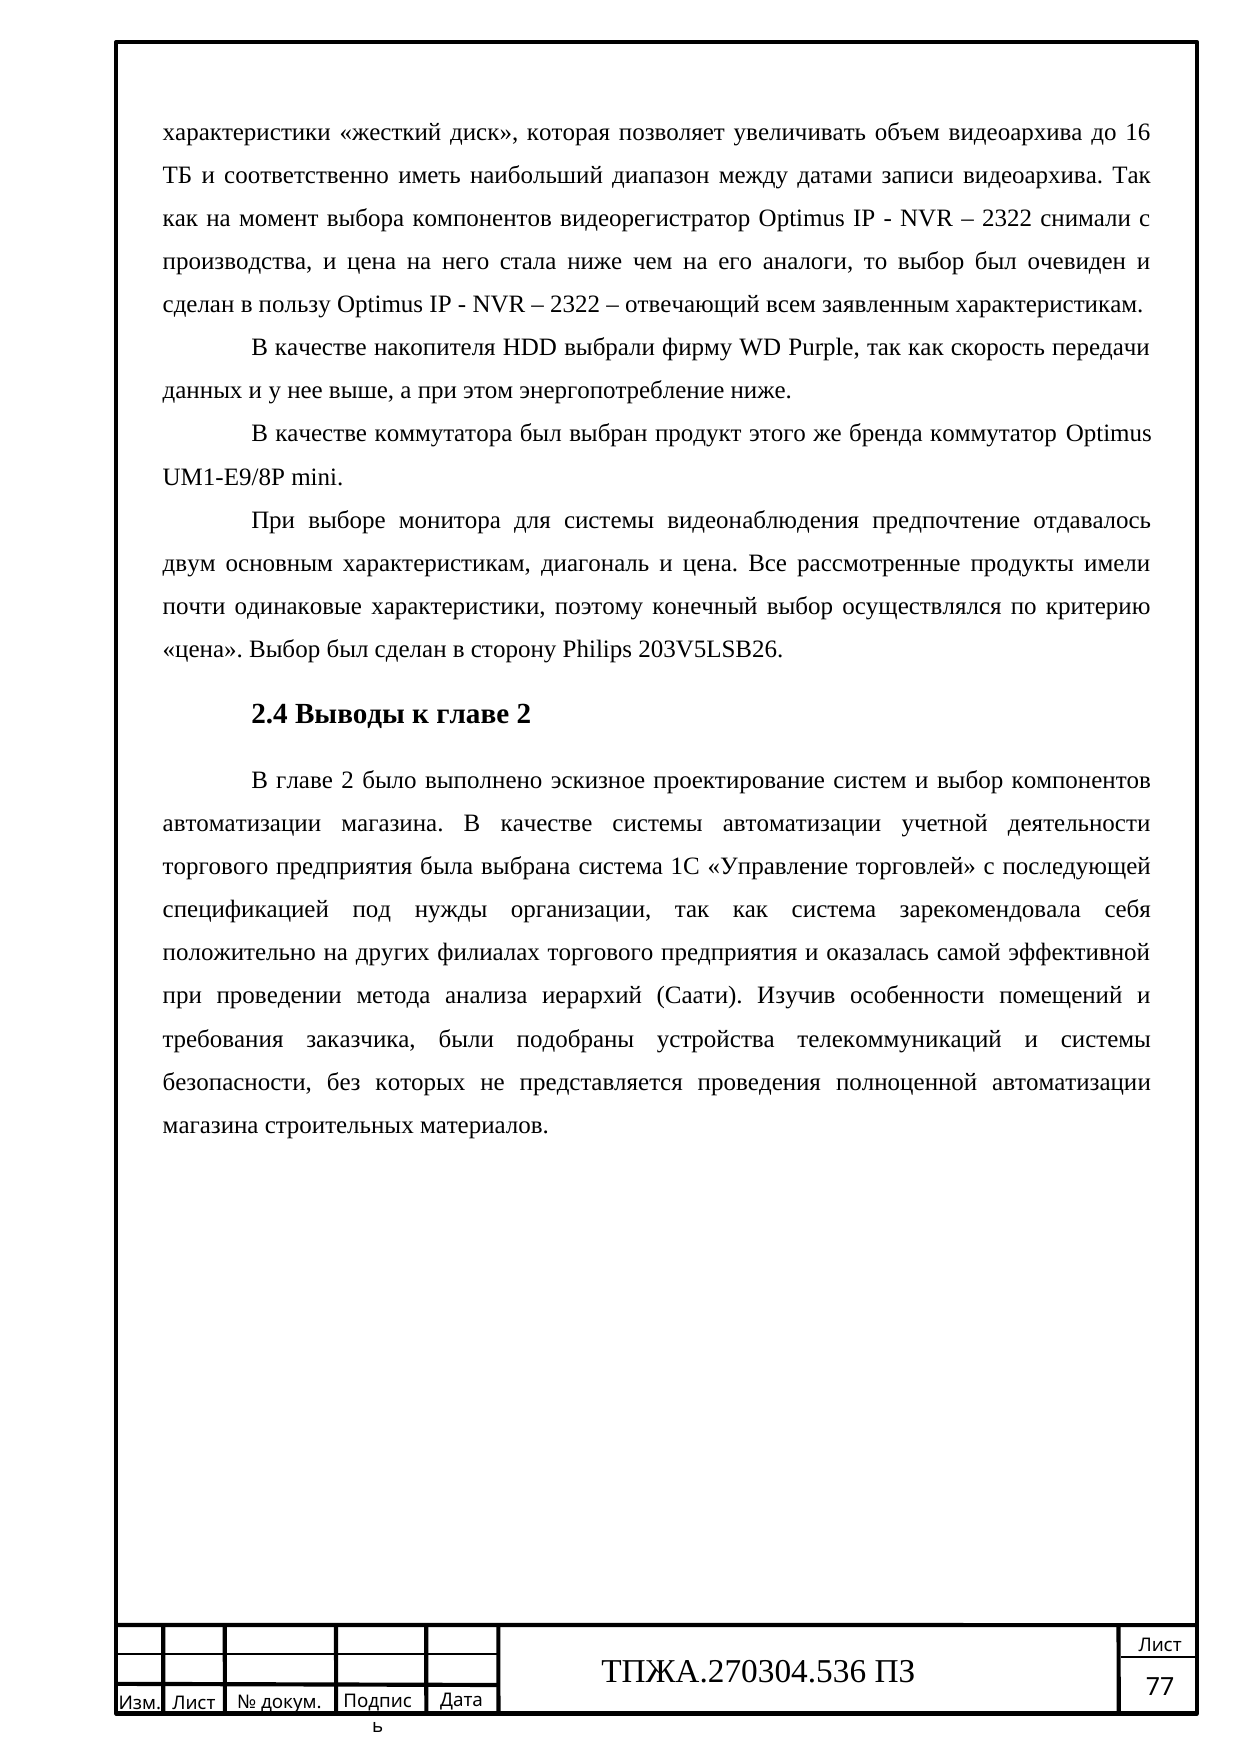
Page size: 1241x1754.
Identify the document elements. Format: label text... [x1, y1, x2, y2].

text При выборе монитора для системы видеонаблюдения предпочтение отдавалось двум основным характеристикам, диагональ и цена. Все рассмотренные продукты имели почти одинаковые характеристики, поэтому конечный выбор осуществлялся по критерию «цена». Выбор был сделан в сторону Philips 203V5LSB26. [162, 505, 1152, 663]
text В главе 2 было выполнено эскизное проектирование систем и выбор компонентов автоматизации магазина. В качестве системы автоматизации учетной деятельности торгового предприятия была выбрана система 1С «Управление торговлей» с последующей спецификацией под нужды организации, так как система зарекомендовала себя положительно на других филиалах торгового предприятия и оказалась самой эффективной при проведении метода анализа иерархий (Саати). Изучив особенности помещений и требования заказчика, были подобраны устройства телекоммуникаций и системы безопасности, без которых не представляется проведения полноценной автоматизации магазина строительных материалов. [162, 765, 1152, 1139]
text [162, 117, 1152, 318]
text В качестве накопителя HDD выбрали фирму WD Purple, так как скорость передачи данных и у нее выше, а при этом энергопотребление ниже. [162, 332, 1152, 404]
subtitle 2.4 Выводы к главе 2 [162, 696, 1152, 729]
text В качестве коммутатора был выбран продукт этого же бренда коммутатор Optimus UM1-E9/8P mini. [162, 418, 1152, 490]
